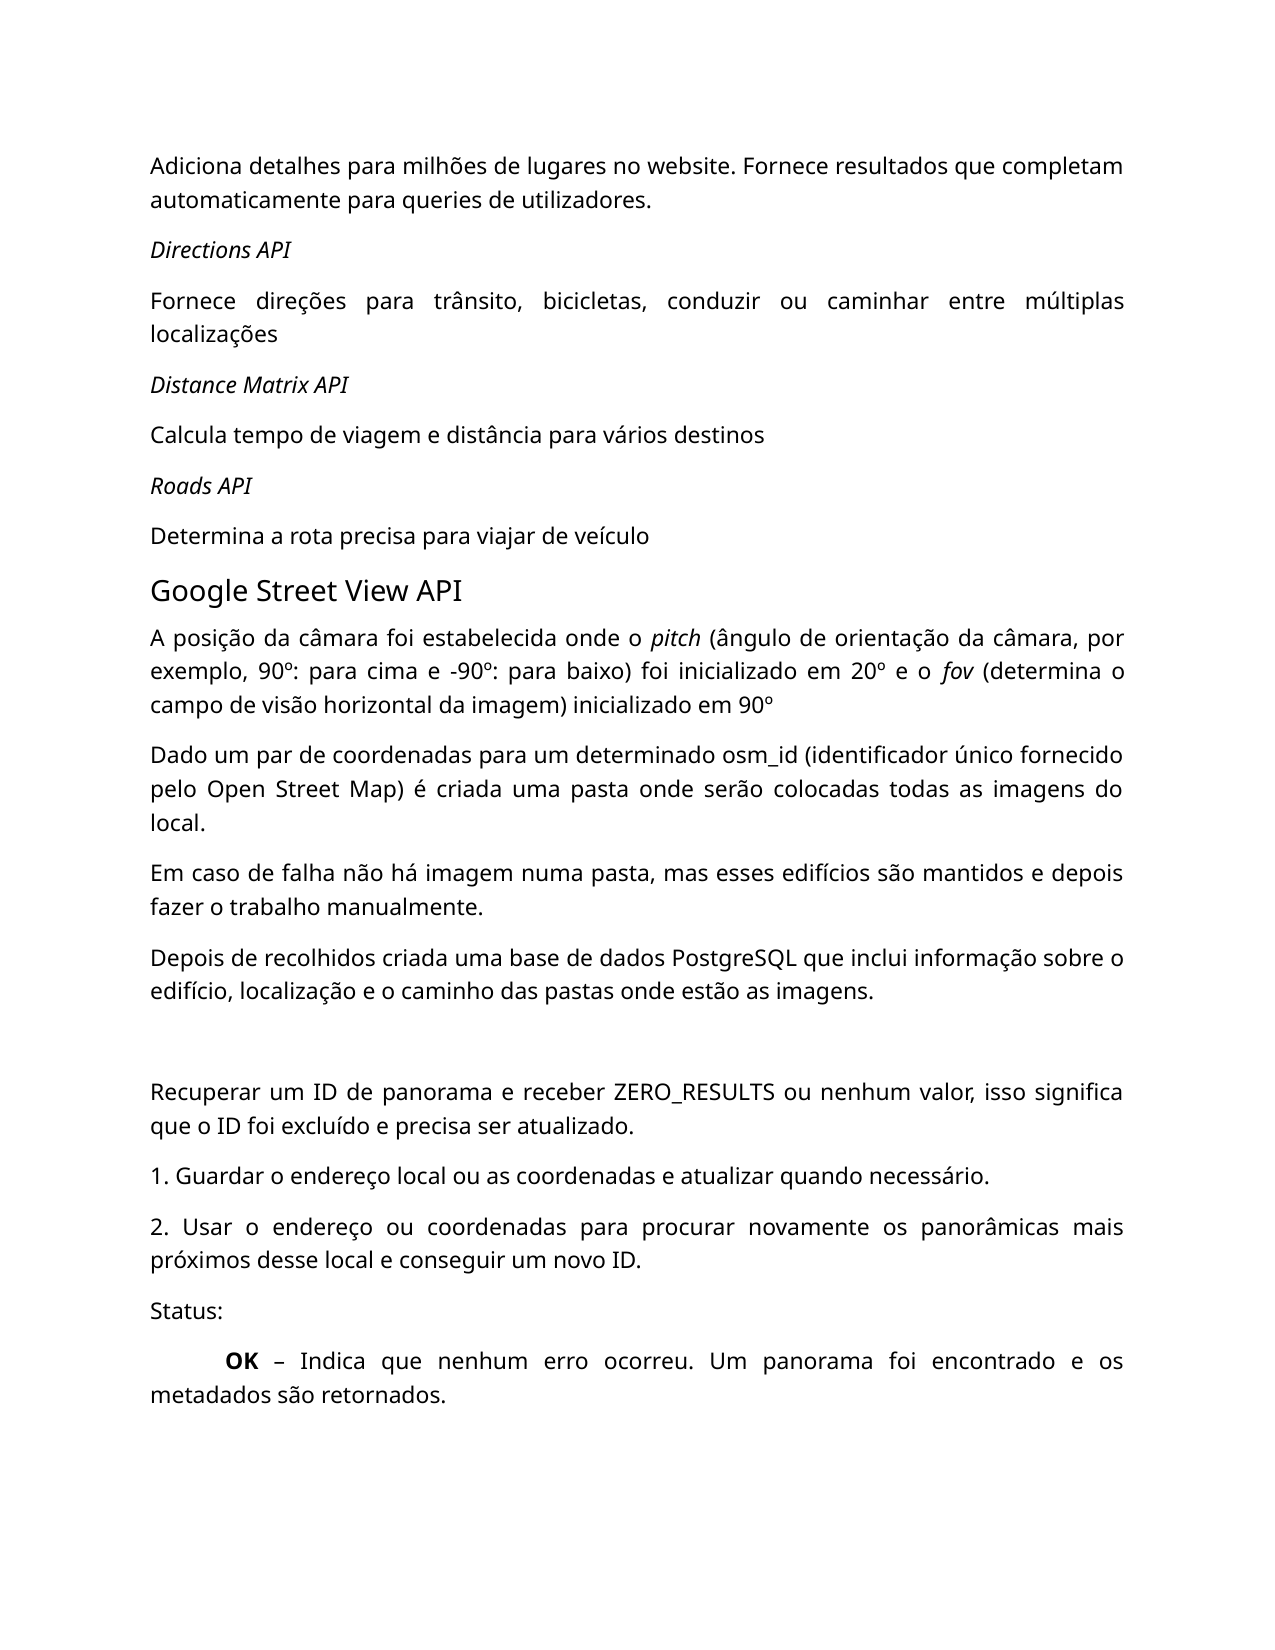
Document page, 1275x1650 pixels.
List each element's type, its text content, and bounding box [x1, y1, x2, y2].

text A posição da câmara foi estabelecida onde o pitch (ângulo de orientação da câmara, por exemplo, 90º: para cima e -90º: para baixo) foi inicializado em 20º e o fov (determina o campo de visão horizontal da imagem) inicializado em 90º [150, 622, 1125, 720]
text 1. Guardar o endereço local ou as coordenadas e atualizar quando necessário. [150, 1160, 1125, 1192]
text OK – Indica que nenhum erro ocorreu. Um panorama foi encontrado e os metadados são retornados. [150, 1345, 1125, 1410]
text Directions API [150, 234, 1125, 265]
text Adiciona detalhes para milhões de lugares no website. Fornece resultados que completam automaticamente para queries de utilizadores. [150, 150, 1125, 215]
text Status: [150, 1295, 1125, 1326]
text Roads API [150, 469, 1125, 501]
text 2. Usar o endereço ou coordenadas para procurar novamente os panorâmicas mais próximos desse local e conseguir um novo ID. [150, 1211, 1125, 1276]
text Depois de recolhidos criada uma base de dados PostgreSQL que inclui informação sobre o edifício, localização e o caminho das pastas onde estão as imagens. [150, 942, 1125, 1007]
text Dado um par de coordenadas para um determinado osm_id (identificador único fornecido pelo Open Street Map) é criada uma pasta onde serão colocadas todas as imagens do local. [150, 739, 1125, 838]
text Distance Matrix API [150, 369, 1125, 400]
text Determina a rota precisa para viajar de veículo [150, 520, 1125, 551]
text Recuperar um ID de panorama e receber ZERO_RESULTS ou nenhum valor, isso significa que o ID foi excluído e precisa ser atualizado. [150, 1076, 1125, 1141]
text Em caso de falha não há imagem numa pasta, mas esses edifícios são mantidos e depois fazer o trabalho manualmente. [150, 857, 1125, 922]
subtitle Google Street View API [150, 570, 1125, 610]
text Fornece direções para trânsito, bicicletas, conduzir ou caminhar entre múltiplas localizações [150, 284, 1125, 349]
text Calcula tempo de viagem e distância para vários destinos [150, 419, 1125, 450]
